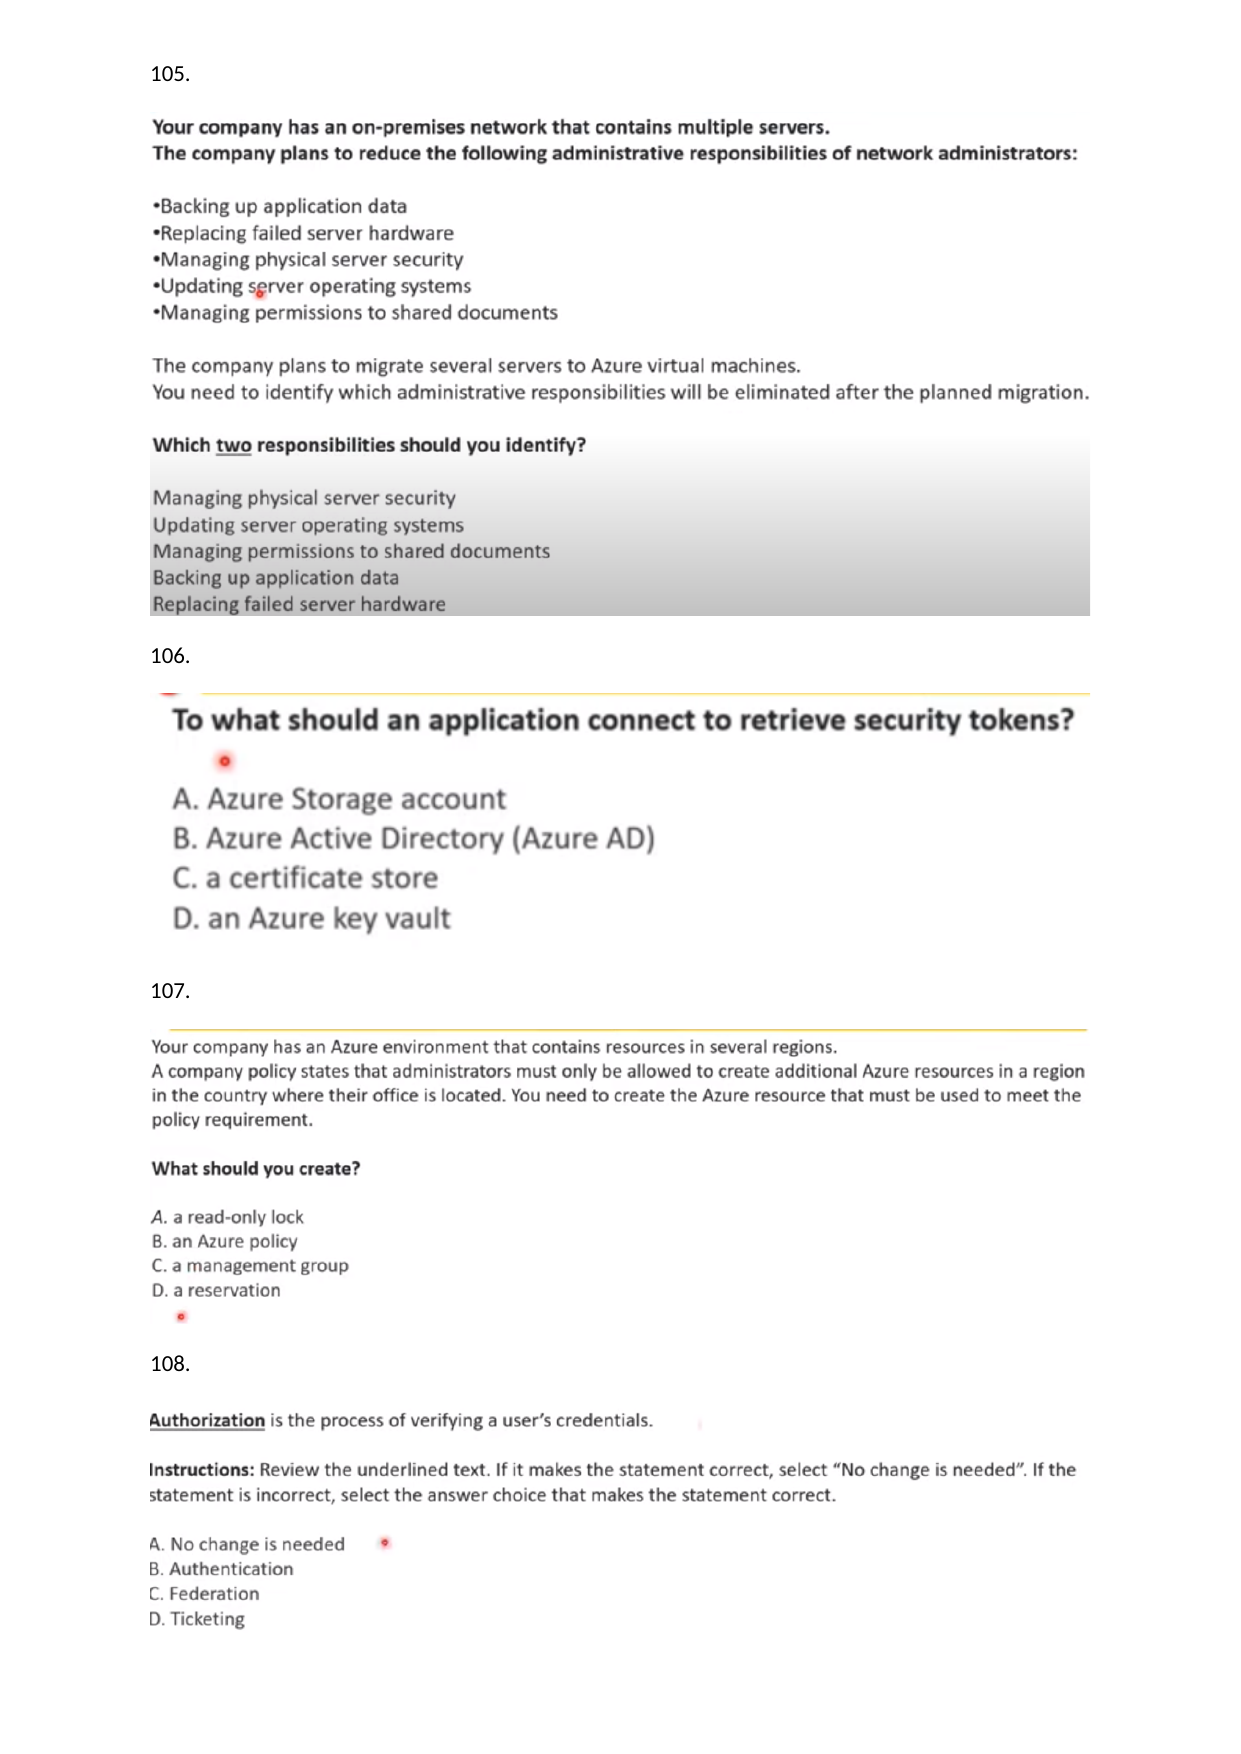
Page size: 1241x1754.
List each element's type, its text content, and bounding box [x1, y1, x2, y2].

text 105. [150, 59, 1090, 87]
text 108. [150, 1349, 1090, 1377]
picture [150, 1402, 1091, 1643]
text 107. [150, 977, 1090, 1004]
picture [150, 1029, 1091, 1324]
picture [150, 112, 1091, 616]
text 106. [150, 641, 1090, 669]
picture [150, 693, 1091, 952]
